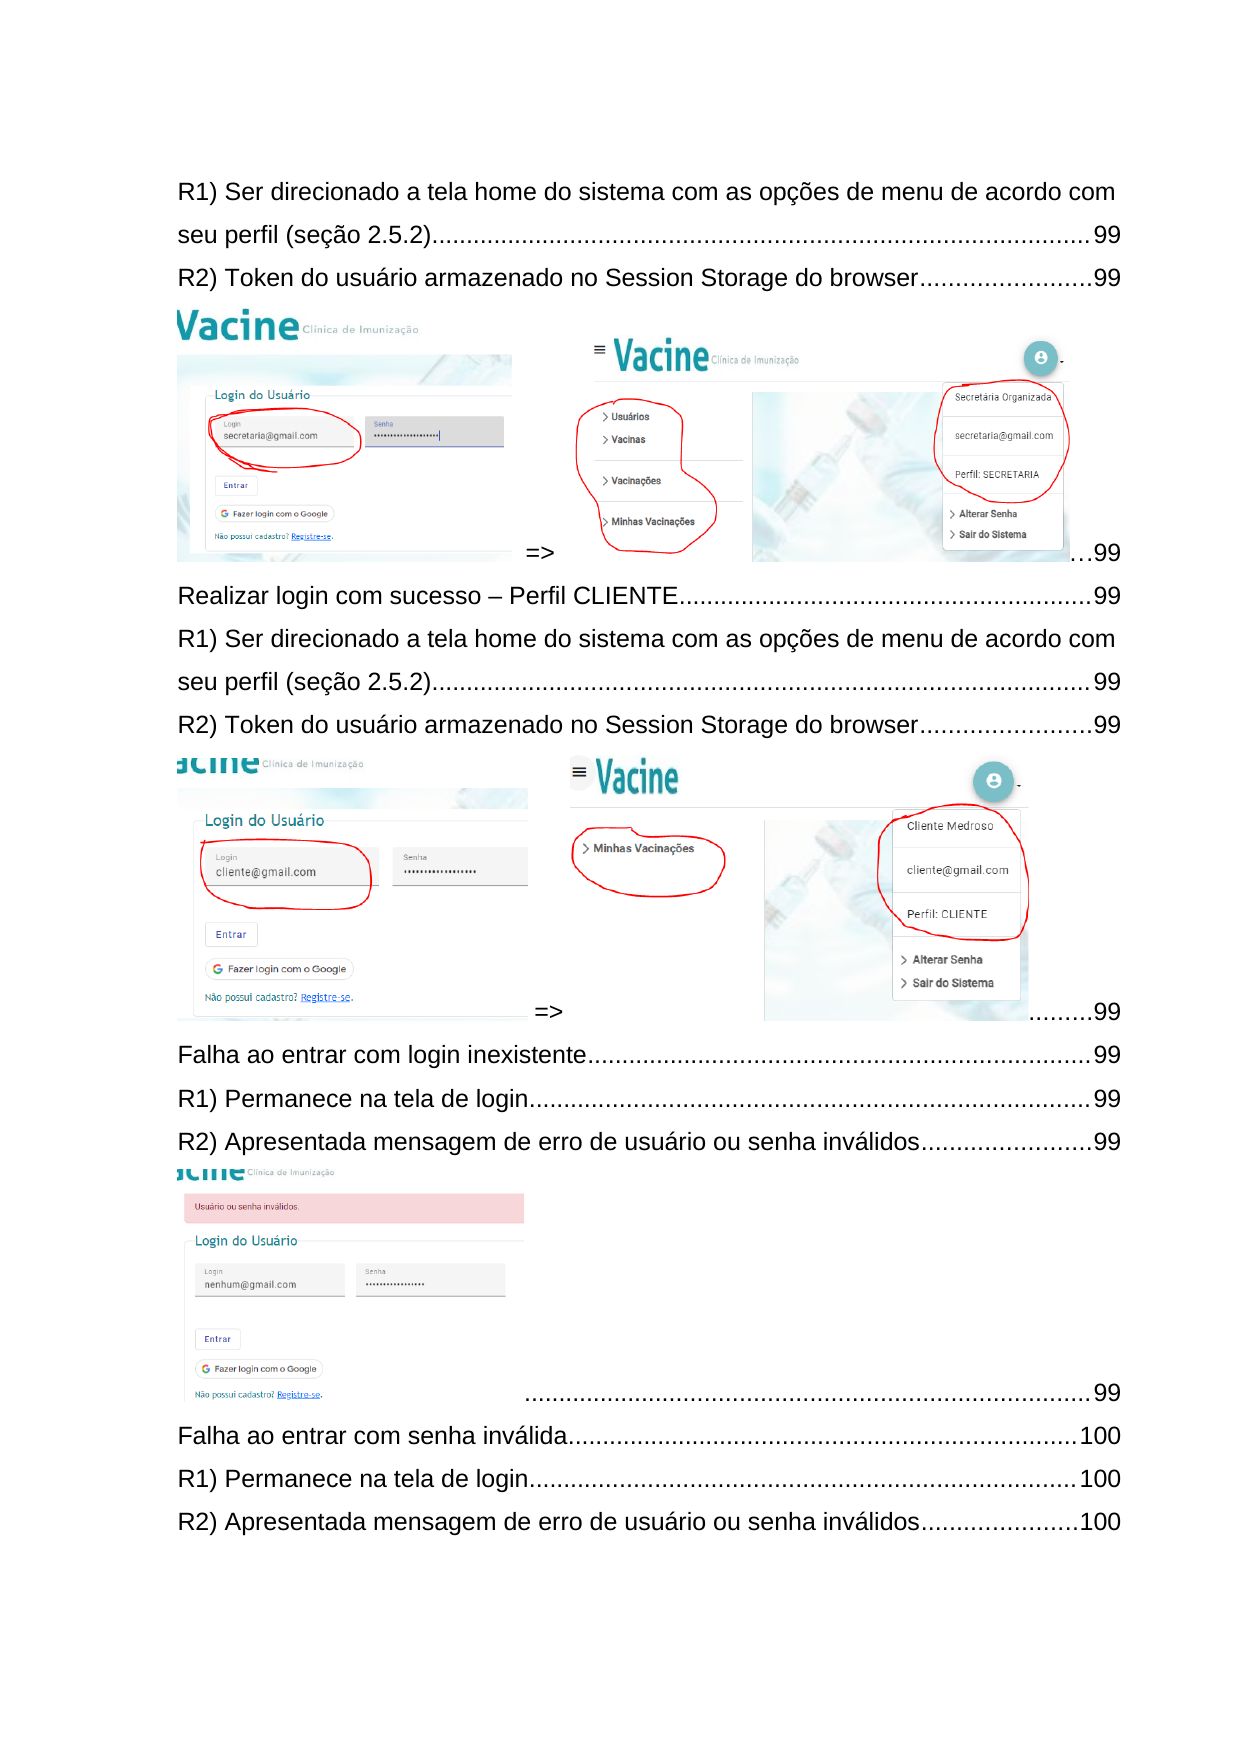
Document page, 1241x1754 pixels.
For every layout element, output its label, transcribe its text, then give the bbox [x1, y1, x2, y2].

picture [575, 334, 1070, 562]
text R2) Token do usuário armazenado no Session Storage do browser 99 [177, 263, 1122, 292]
text Realizar login com sucesso – Perfil CLIENTE 99 [177, 581, 1122, 610]
picture [570, 753, 1029, 1021]
text R1) Permanece na tela de login 99 [177, 1084, 1122, 1112]
text Falha ao entrar com login inexistente 99 [177, 1041, 1122, 1069]
text R2) Token do usuário armazenado no Session Storage do browser 99 [177, 710, 1122, 739]
text Falha ao entrar com senha inválida 100 [177, 1421, 1122, 1450]
text R2) Apresentada mensagem de erro de usuário ou senha inválidos 100 [177, 1507, 1122, 1536]
text R1) Ser direcionado a tela home do sistema com as opções de menu de acordo com seu perfil (seção 2.5.2) 99 [177, 177, 1122, 249]
text R1) Ser direcionado a tela home do sistema com as opções de menu de acordo com seu perfil (seção 2.5.2) 99 [177, 624, 1122, 696]
picture [177, 758, 528, 1021]
text R2) Apresentada mensagem de erro de usuário ou senha inválidos 99 [177, 1127, 1122, 1156]
picture [177, 1169, 525, 1402]
picture [177, 306, 512, 562]
text R1) Permanece na tela de login 100 [177, 1464, 1122, 1493]
